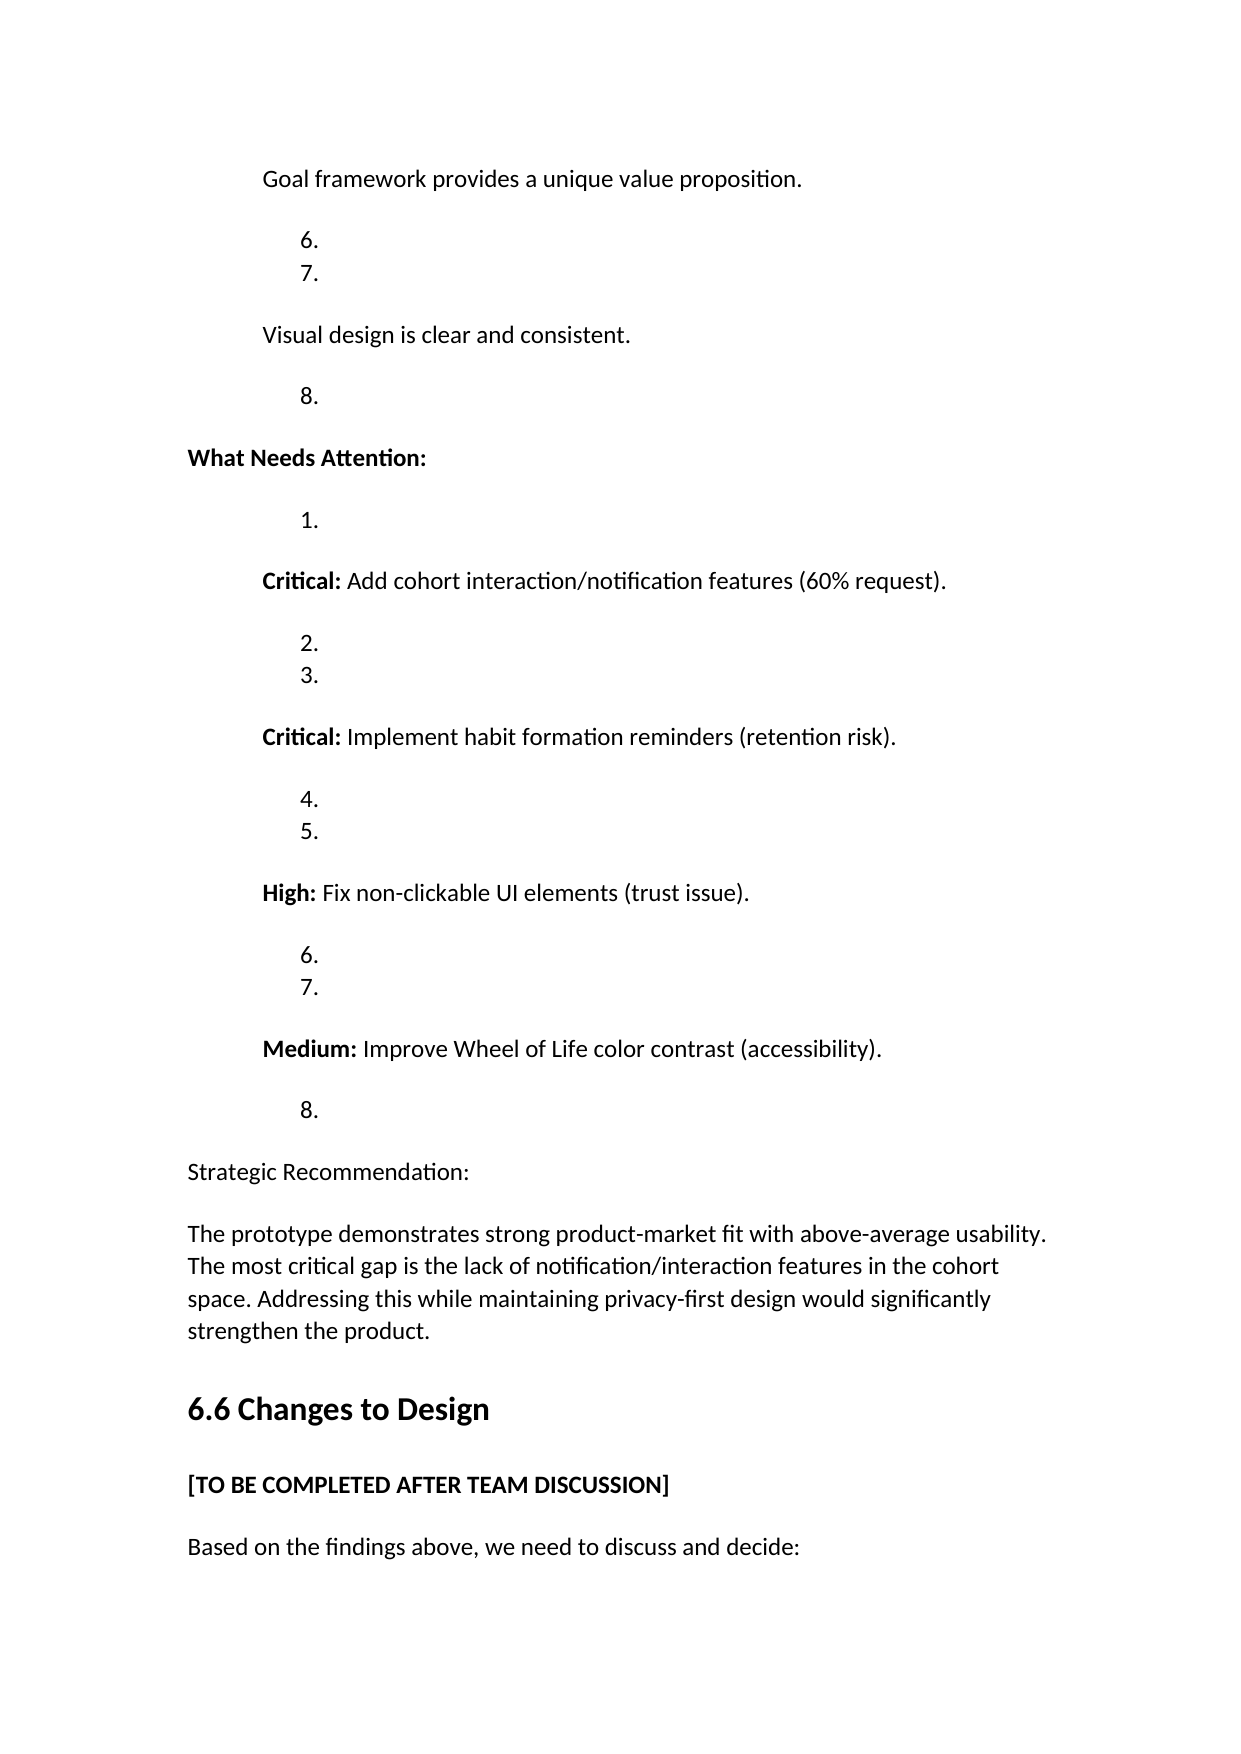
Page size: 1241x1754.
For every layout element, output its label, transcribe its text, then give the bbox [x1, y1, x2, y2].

text Strategic Recommendation: [187, 1155, 1053, 1188]
text Critical: Add cohort interaction/notification features (60% request). [262, 564, 1053, 597]
text Based on the findings above, we need to discuss and decide: [187, 1530, 1053, 1562]
subtitle 6.6 Changes to Design [187, 1376, 1053, 1441]
text What Needs Attention: [187, 441, 1053, 474]
text Medium: Improve Wheel of Life color contrast (accessibility). [262, 1032, 1053, 1064]
text Visual design is clear and consistent. [262, 318, 1053, 350]
text [TO BE COMPLETED AFTER TEAM DISCUSSION] [187, 1468, 1053, 1501]
text High: Fix non-clickable UI elements (trust issue). [262, 876, 1053, 909]
text The prototype demonstrates strong product-market fit with above-average usability. The most critical gap is the lack of notification/interaction features in the cohort space. Addressing this while maintaining privacy-first design would significantly strengthen the product. [187, 1217, 1053, 1347]
text Goal framework provides a unique value proposition. [262, 162, 1053, 194]
text Critical: Implement habit formation reminders (retention risk). [262, 720, 1053, 753]
